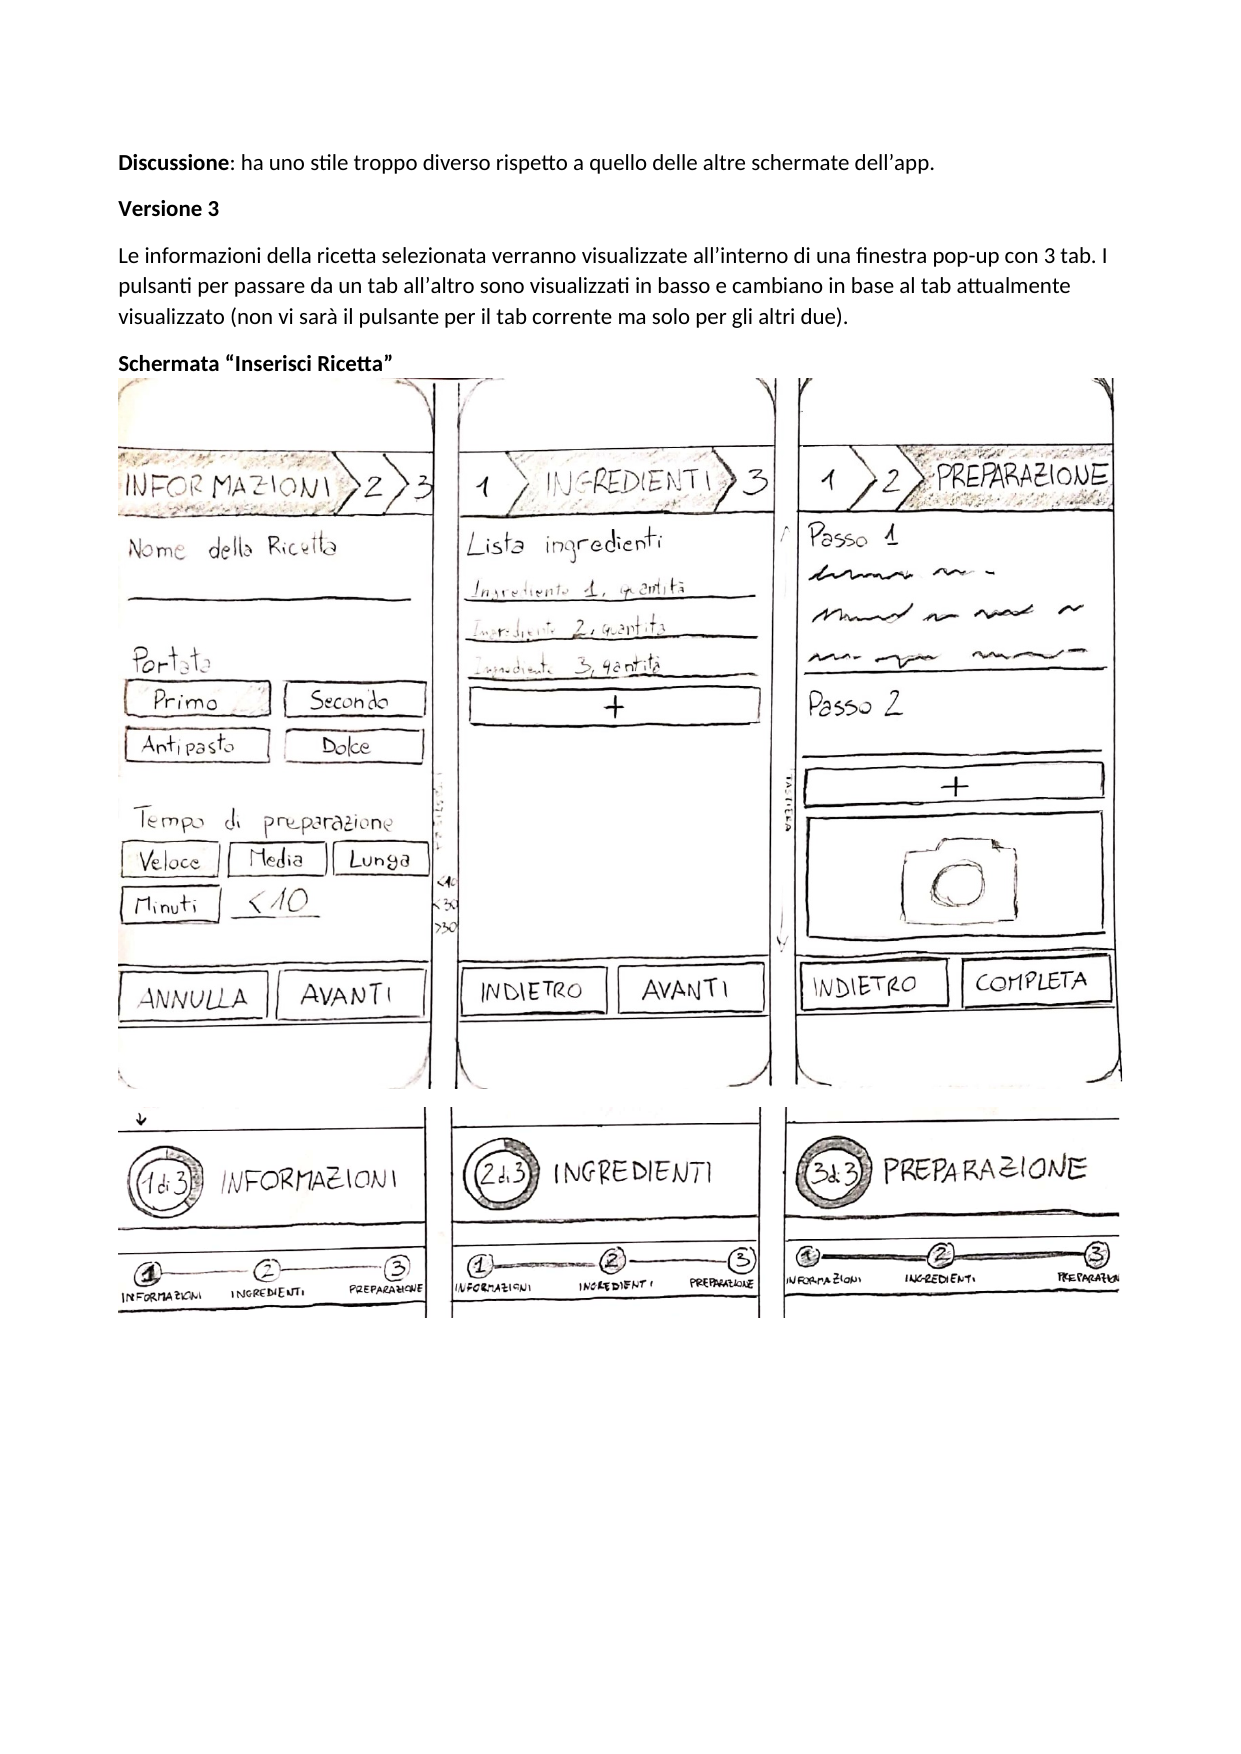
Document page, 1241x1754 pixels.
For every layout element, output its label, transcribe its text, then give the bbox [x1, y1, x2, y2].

text Schermata “Inserisci Ricetta” [118, 349, 1122, 378]
text Discussione: ha uno stile troppo diverso rispetto a quello delle altre schermate dell’app. [118, 148, 1122, 176]
picture [118, 378, 1123, 1089]
text Versione 3 [118, 194, 1122, 222]
picture [118, 1107, 1123, 1318]
text Le informazioni della ricetta selezionata verranno visualizzate all’interno di una finestra pop-up con 3 tab. I pulsanti per passare da un tab all’altro sono visualizzati in basso e cambiano in base al tab attualmente visualizzato (non vi sarà il pulsante per il tab corrente ma solo per gli altri due). [118, 241, 1122, 330]
